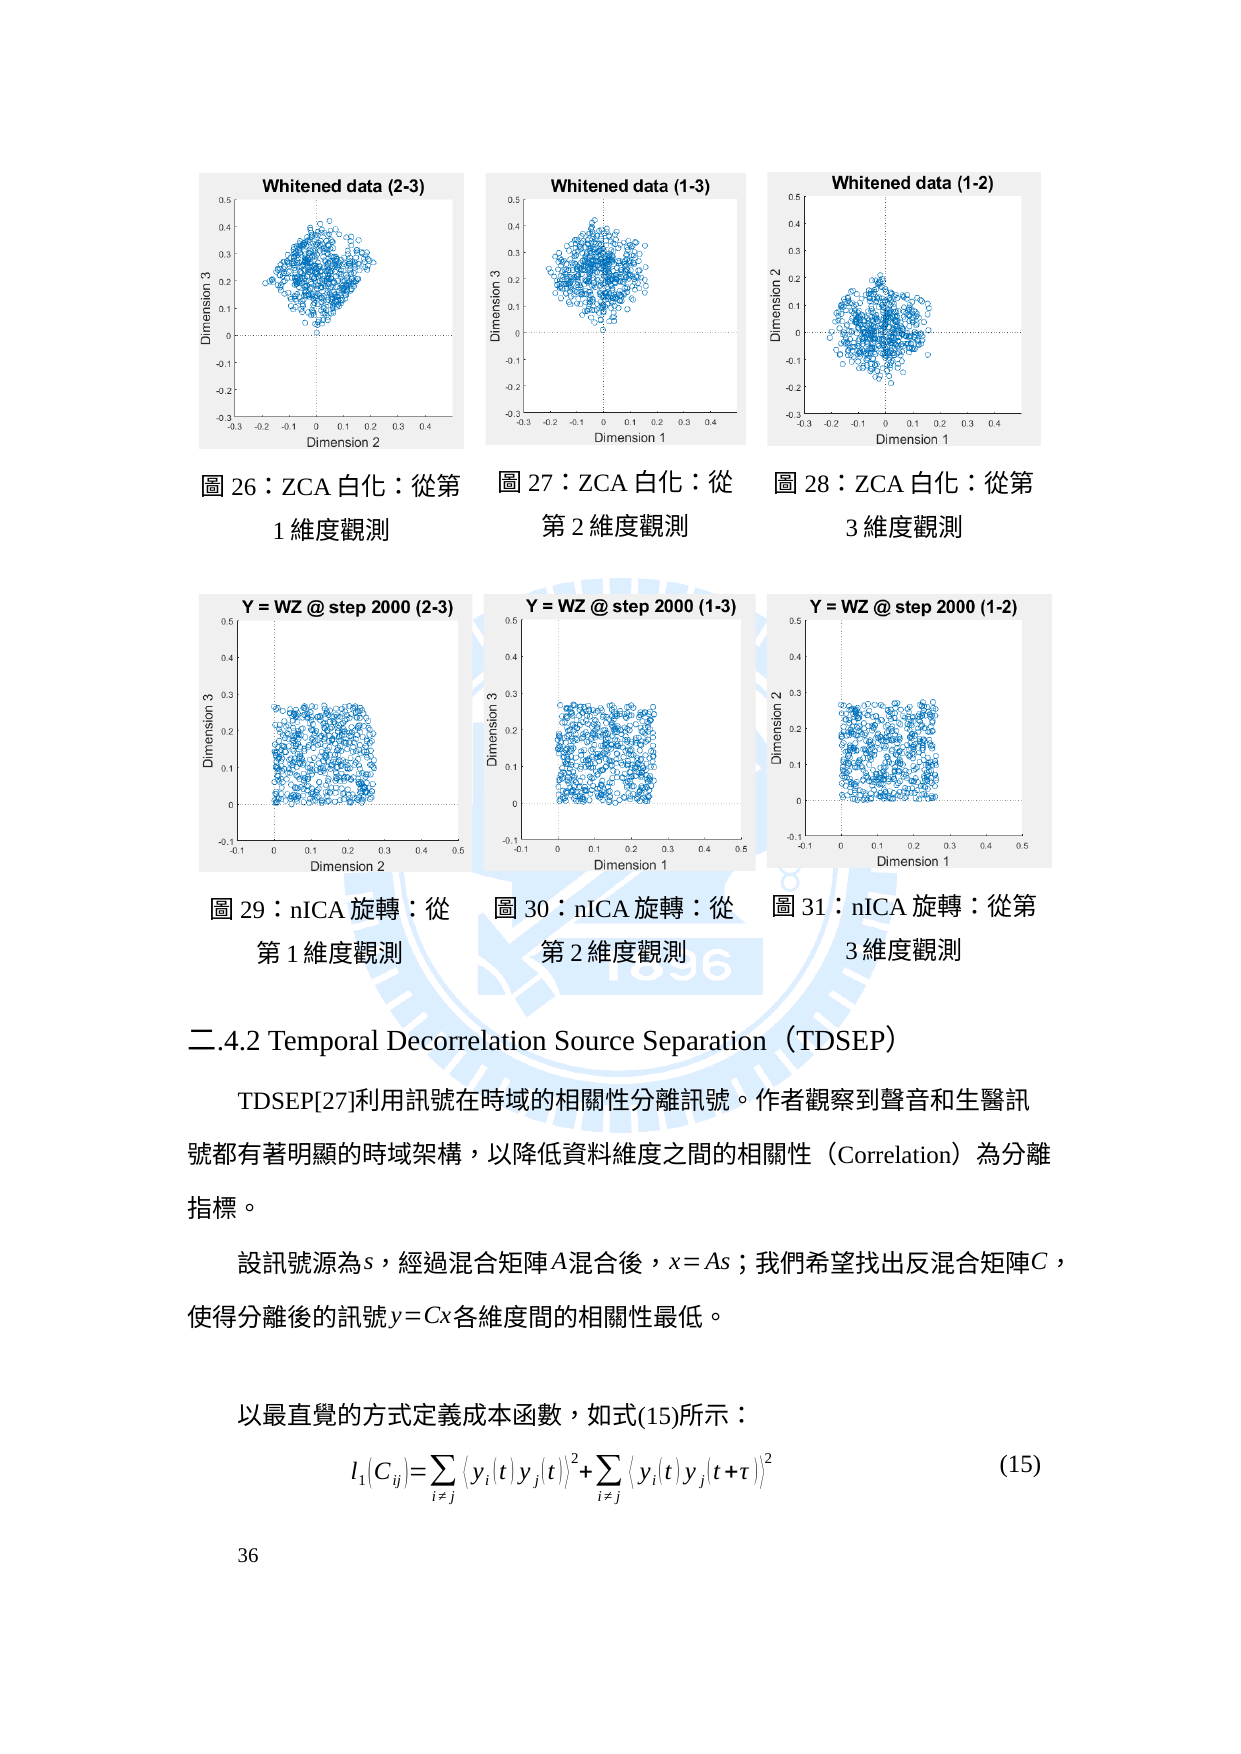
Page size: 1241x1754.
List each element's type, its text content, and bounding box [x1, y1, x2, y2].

text 設訊號源為，經過混合矩陣混合後，；我們希望找出反混合矩陣，使得分離後的訊號各維度間的相關性最低。 [187, 1243, 1053, 1334]
text 以最直覺的方式定義成本函數，如式(15)所示： [187, 1395, 1053, 1431]
subtitle Temporal Decorrelation Source Separation（TDSEP） [187, 1017, 1053, 1059]
text TDSEP[27]利用訊號在時域的相關性分離訊號。作者觀察到聲音和生醫訊號都有著明顯的時域架構，以降低資料維度之間的相關性（Correlation）為分離指標。 [187, 1080, 1053, 1225]
picture [198, 594, 473, 872]
picture [766, 594, 1053, 868]
table_header [188, 1450, 936, 1519]
table_header 圖 28：ZCA白化：從第3維度觀測 [756, 172, 1052, 551]
picture [485, 172, 746, 445]
picture [483, 594, 756, 871]
table_header 圖 26：ZCA白化：從第1維度觀測 [188, 172, 474, 551]
table_header 圖 29：nICA旋轉：從第1維度觀測 [188, 594, 472, 974]
table_header 圖 27：ZCA白化：從第2維度觀測 [474, 172, 756, 551]
table_header (15) [936, 1450, 1052, 1519]
picture [198, 172, 464, 449]
picture [767, 172, 1041, 446]
table_header 圖 31：nICA旋轉：從第3維度觀測 [756, 594, 1052, 974]
table_header 圖 30：nICA旋轉：從第2維度觀測 [472, 594, 756, 974]
